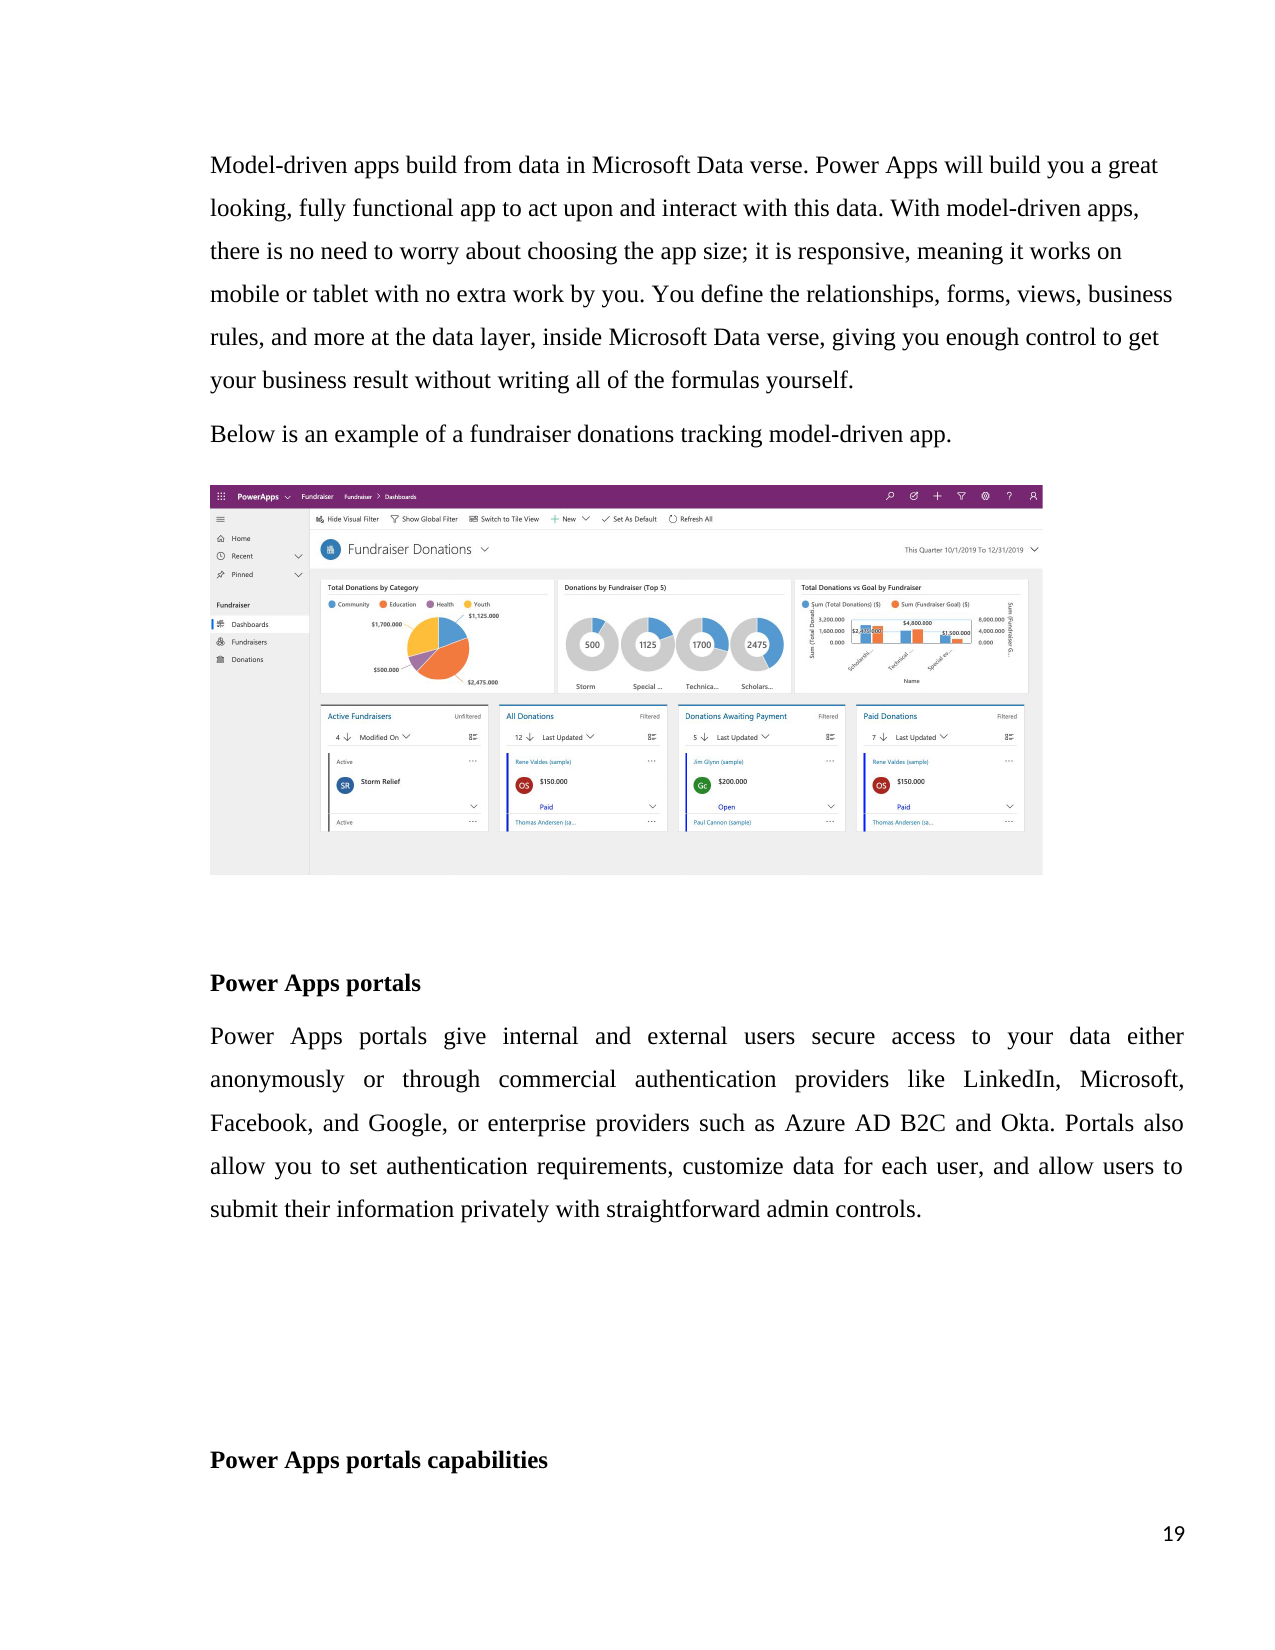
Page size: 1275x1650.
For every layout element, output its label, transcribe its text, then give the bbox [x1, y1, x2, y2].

text Power Apps portals capabilities [210, 1446, 1185, 1474]
text Power Apps portals give internal and external users secure access to your data either anonymously or through commercial authentication providers like LinkedIn, Microsoft, Facebook, and Google, or enterprise providers such as Azure AD B2C and Okta. Portals also allow you to set authentication requirements, customize data for each user, and allow users to submit their information privately with straightforward admin controls. [210, 1021, 1185, 1223]
text Below is an example of a fundraiser donations tracking model-driven app. [210, 419, 1185, 448]
text Model-driven apps build from data in Microsoft Data verse. Power Apps will build you a great looking, fully functional app to act upon and interact with this data. With model-driven apps, there is no need to worry about choosing the app size; it is responsive, meaning it works on mobile or tablet with no extra work by you. You define the relationships, forms, views, business rules, and more at the data layer, inside ‍Microsoft Data verse, giving you enough control to get your business result without writing all of the formulas yourself. [210, 150, 1185, 394]
text Power Apps portals [210, 968, 1185, 997]
